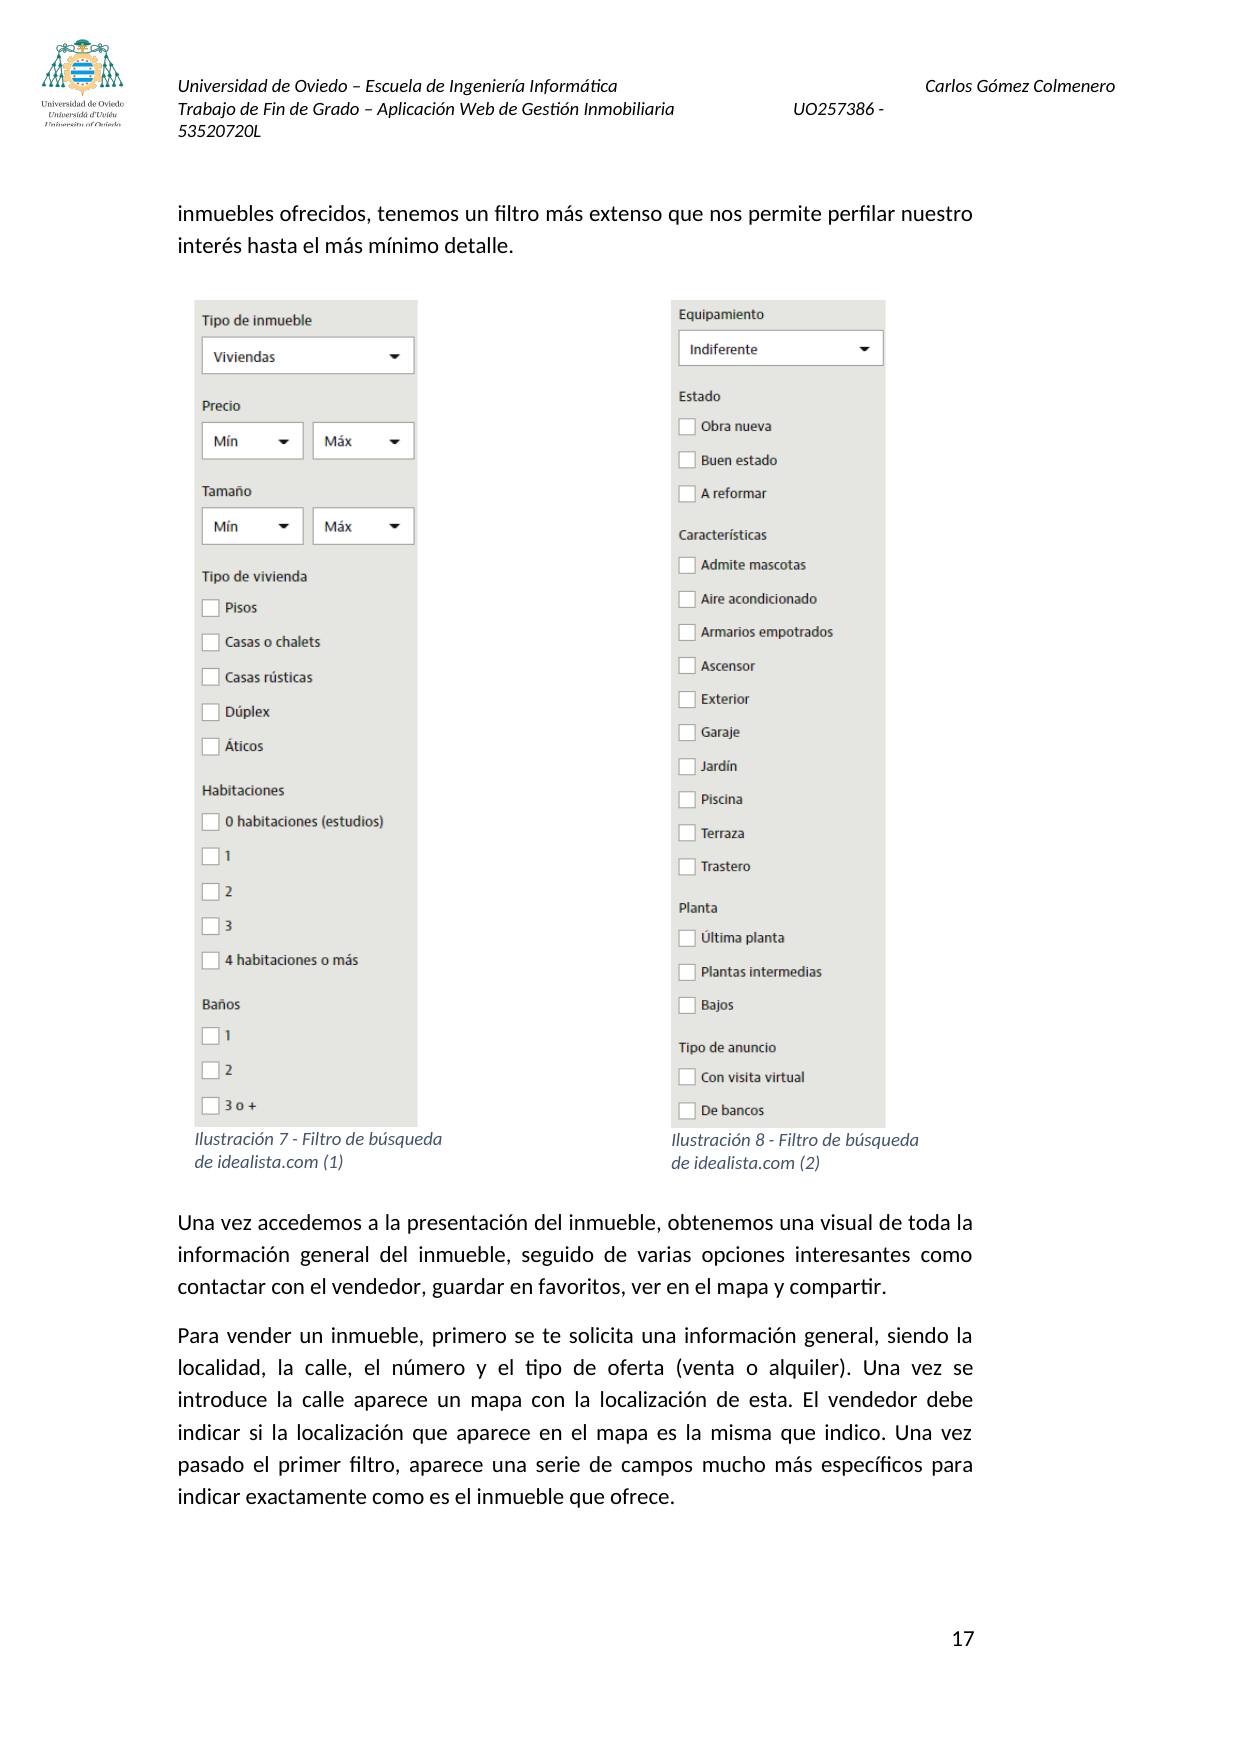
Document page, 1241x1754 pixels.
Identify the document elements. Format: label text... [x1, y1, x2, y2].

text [177, 199, 974, 259]
picture [36, 38, 124, 126]
picture [194, 300, 418, 1127]
text Para vender un inmueble, primero se te solicita una información general, siendo la localidad, la calle, el número y el tipo de oferta (venta o alquiler). Una vez se introduce la calle aparece un mapa con la localización de esta. El vendedor debe indicar si la localización que aparece en el mapa es la misma que indico. Una vez pasado el primer filtro, aparece una serie de campos mucho más específicos para indicar exactamente como es el inmueble que ofrece. [177, 1321, 974, 1510]
picture [671, 300, 886, 1128]
text Una vez accedemos a la presentación del inmueble, obtenemos una visual de toda la información general del inmueble, seguido de varias opciones interesantes como contactar con el vendedor, guardar en favoritos, ver en el mapa y compartir. [177, 1208, 974, 1300]
